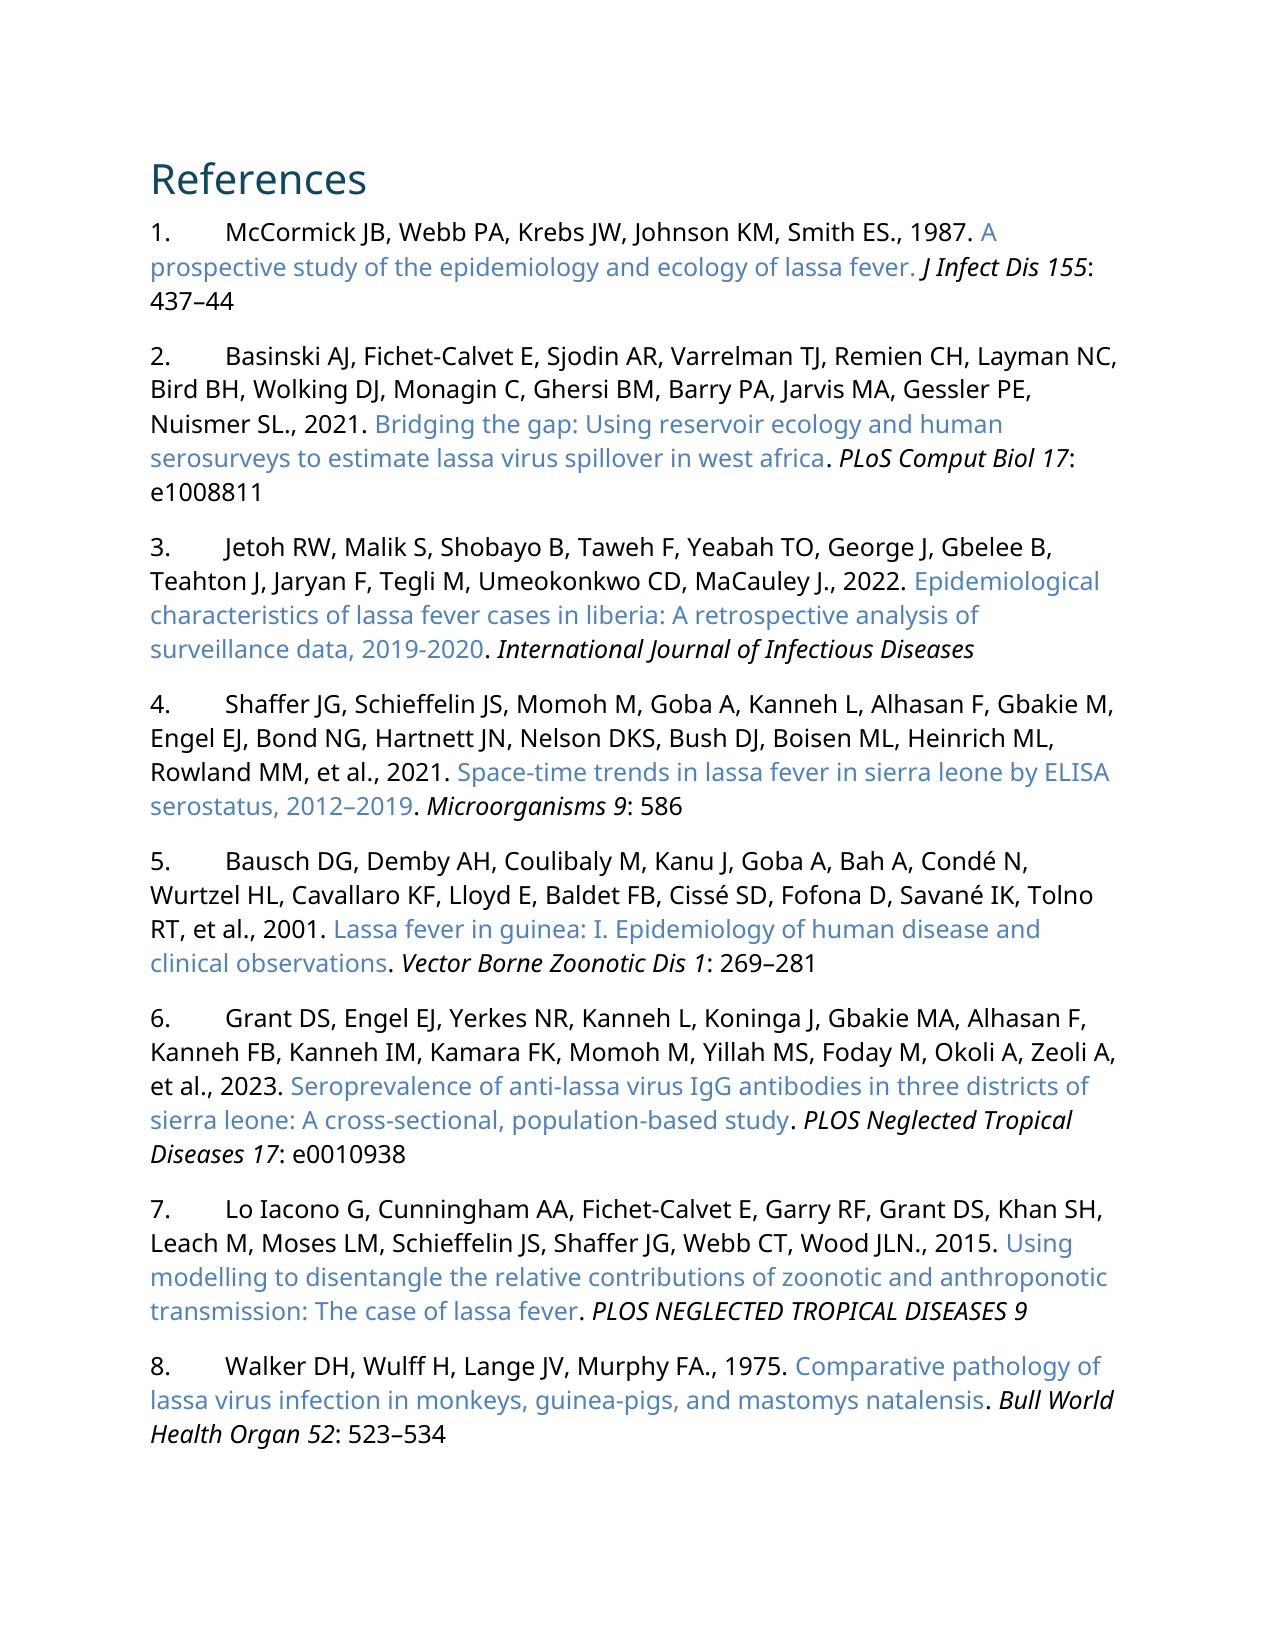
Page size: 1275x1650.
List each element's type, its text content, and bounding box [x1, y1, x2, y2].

text 1. McCormick JB, Webb PA, Krebs JW, Johnson KM, Smith ES., 1987. A prospective study of the epidemiology and ecology of lassa fever. J Infect Dis 155: 437–44 [150, 215, 1125, 317]
subtitle References [150, 150, 1125, 207]
text 4. Shaffer JG, Schieffelin JS, Momoh M, Goba A, Kanneh L, Alhasan F, Gbakie M, Engel EJ, Bond NG, Hartnett JN, Nelson DKS, Bush DJ, Boisen ML, Heinrich ML, Rowland MM, et al., 2021. Space-time trends in lassa fever in sierra leone by ELISA serostatus, 2012–2019. Microorganisms 9: 586 [150, 686, 1125, 823]
text 8. Walker DH, Wulff H, Lange JV, Murphy FA., 1975. Comparative pathology of lassa virus infection in monkeys, guinea-pigs, and mastomys natalensis. Bull World Health Organ 52: 523–534 [150, 1349, 1125, 1451]
text 2. Basinski AJ, Fichet-Calvet E, Sjodin AR, Varrelman TJ, Remien CH, Layman NC, Bird BH, Wolking DJ, Monagin C, Ghersi BM, Barry PA, Jarvis MA, Gessler PE, Nuismer SL., 2021. Bridging the gap: Using reservoir ecology and human serosurveys to estimate lassa virus spillover in west africa. PLoS Comput Biol 17: e1008811 [150, 338, 1125, 508]
text 3. Jetoh RW, Malik S, Shobayo B, Taweh F, Yeabah TO, George J, Gbelee B, Teahton J, Jaryan F, Tegli M, Umeokonkwo CD, MaCauley J., 2022. Epidemiological characteristics of lassa fever cases in liberia: A retrospective analysis of surveillance data, 2019-2020. International Journal of Infectious Diseases [150, 529, 1125, 666]
text 5. Bausch DG, Demby AH, Coulibaly M, Kanu J, Goba A, Bah A, Condé N, Wurtzel HL, Cavallaro KF, Lloyd E, Baldet FB, Cissé SD, Fofona D, Savané IK, Tolno RT, et al., 2001. Lassa fever in guinea: I. Epidemiology of human disease and clinical observations. Vector Borne Zoonotic Dis 1: 269–281 [150, 843, 1125, 980]
text 7. Lo Iacono G, Cunningham AA, Fichet-Calvet E, Garry RF, Grant DS, Khan SH, Leach M, Moses LM, Schieffelin JS, Shaffer JG, Webb CT, Wood JLN., 2015. Using modelling to disentangle the relative contributions of zoonotic and anthroponotic transmission: The case of lassa fever. PLOS NEGLECTED TROPICAL DISEASES 9 [150, 1192, 1125, 1328]
text 6. Grant DS, Engel EJ, Yerkes NR, Kanneh L, Koninga J, Gbakie MA, Alhasan F, Kanneh FB, Kanneh IM, Kamara FK, Momoh M, Yillah MS, Foday M, Okoli A, Zeoli A, et al., 2023. Seroprevalence of anti-lassa virus IgG antibodies in three districts of sierra leone: A cross-sectional, population-based study. PLOS Neglected Tropical Diseases 17: e0010938 [150, 1001, 1125, 1171]
